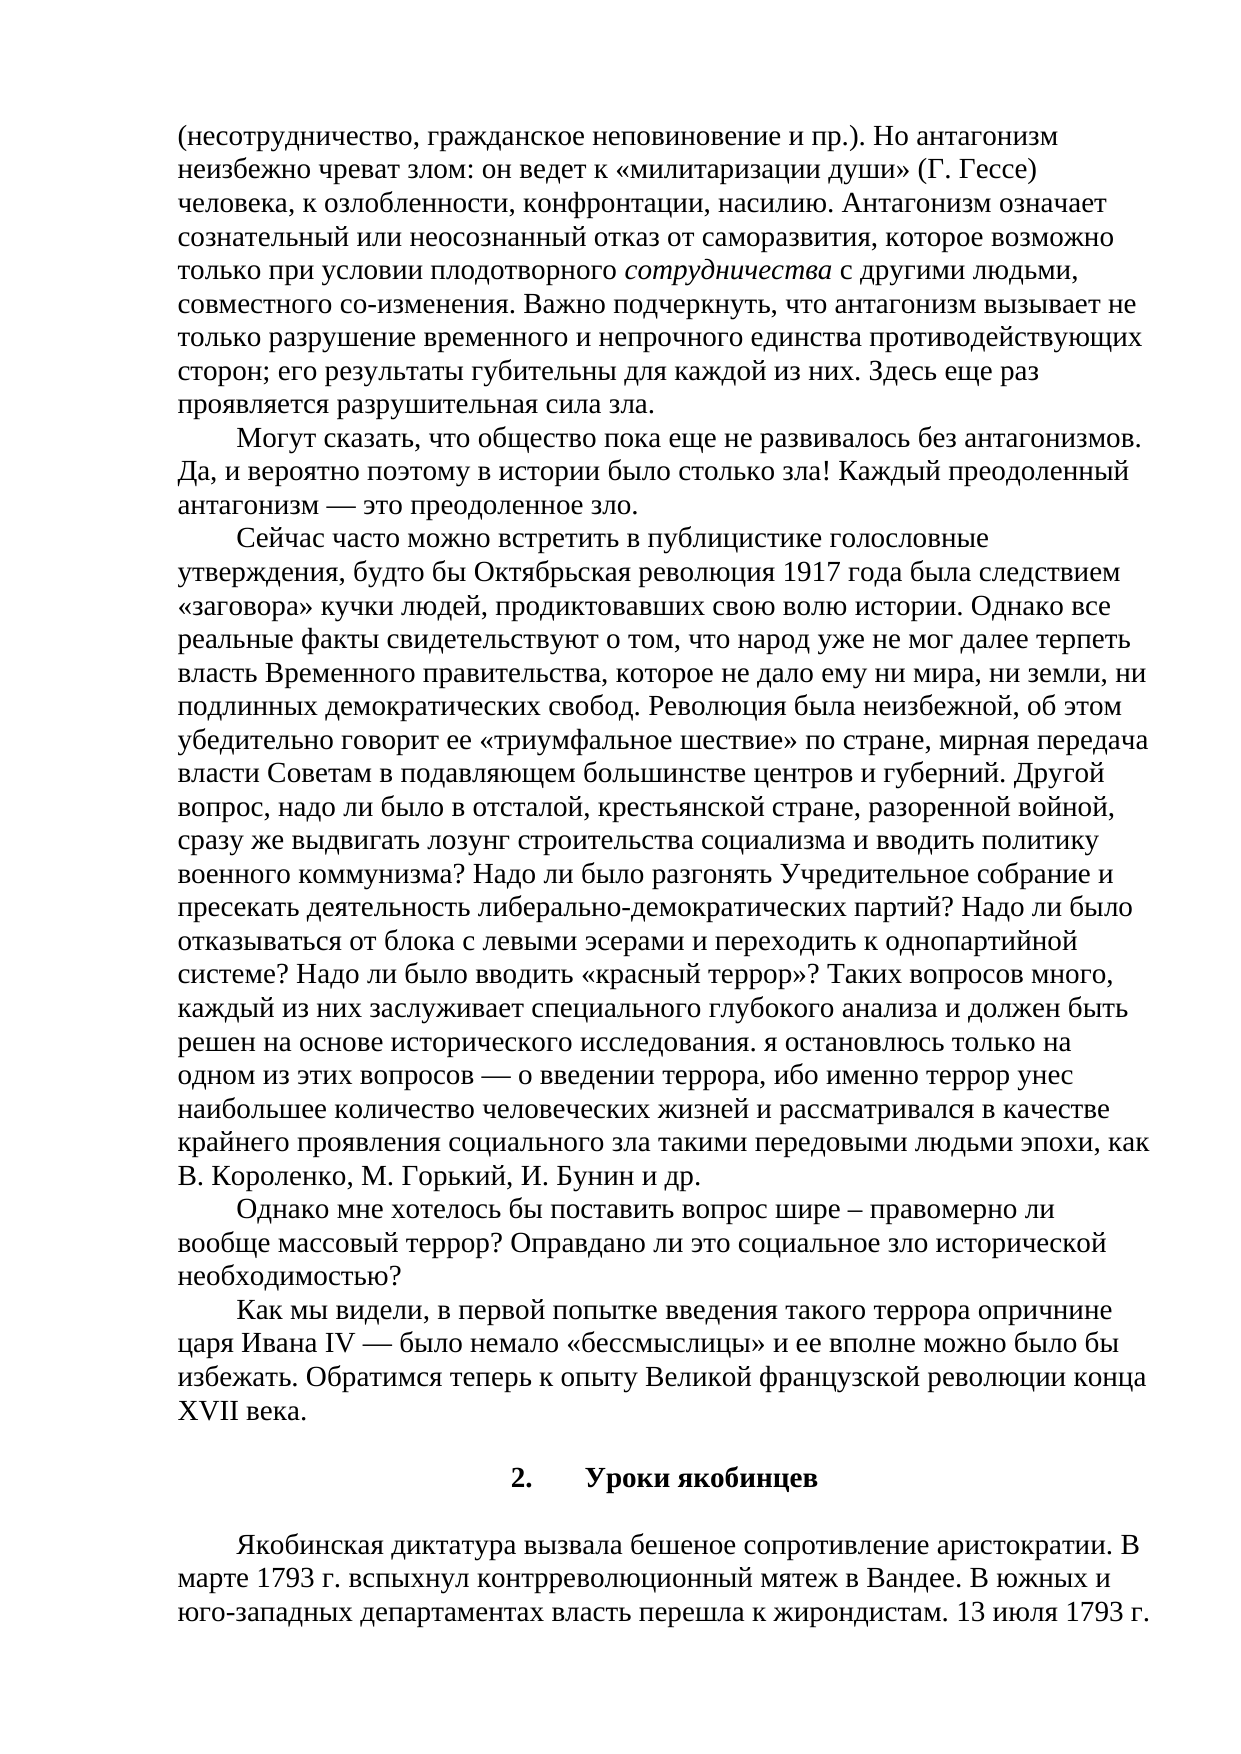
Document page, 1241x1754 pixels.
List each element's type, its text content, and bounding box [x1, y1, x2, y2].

text Сейчас часто можно встретить в публицистике голословные утверждения, будто бы Октябрьская революция 1917 года была следствием «заговора» кучки людей, продиктовавших свою волю истории. Однако все реальные факты свидетельствуют о том, что народ уже не мог далее терпеть власть Временного правительства, которое не дало ему ни мира, ни земли, ни подлинных демократических свобод. Революция была неизбежной, об этом убедительно говорит ее «триумфальное шествие» по стране, мирная передача власти Советам в подавляющем большинстве центров и губерний. Другой вопрос, надо ли было в отсталой, крестьянской стране, разоренной войной, сразу же выдвигать лозунг строительства социализма и вводить политику военного коммунизма? Надо ли было разгонять Учредительное собрание и пресекать деятельность либерально-демократических партий? Надо ли было отказываться от блока с левыми эсерами и переходить к однопартийной системе? Надо ли было вводить «красный террор»? Таких вопросов много, каждый из них заслуживает специального глубокого анализа и должен быть решен на основе исторического исследования. я остановлюсь только на одном из этих вопросов — о введении террора, ибо именно террор унес наибольшее количество человеческих жизней и рассматривался в качестве крайнего проявления социального зла такими передовыми людьми эпохи, как В. Короленко, М. Горький, И. Бунин и др. [177, 521, 1152, 1191]
text Могут сказать, что общество пока еще не развивалось без антагонизмов. Да, и вероятно поэтому в истории было столько зла! Каждый преодоленный антагонизм — это преодоленное зло. [177, 420, 1152, 521]
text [177, 1527, 1152, 1627]
text Однако мне хотелось бы поставить вопрос шире – правомерно ли вообще массовый террор? Оправдано ли это социальное зло исторической необходимостью? [177, 1191, 1152, 1292]
list Уроки якобинцев [177, 1460, 1152, 1493]
text Как мы видели, в первой попытке введения такого террора опричнине царя Ивана IV — было немало «бессмыслицы» и ее вполне можно было бы избежать. Обратимся теперь к опыту Великой французской революции конца XVII века. [177, 1292, 1152, 1426]
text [177, 118, 1152, 420]
